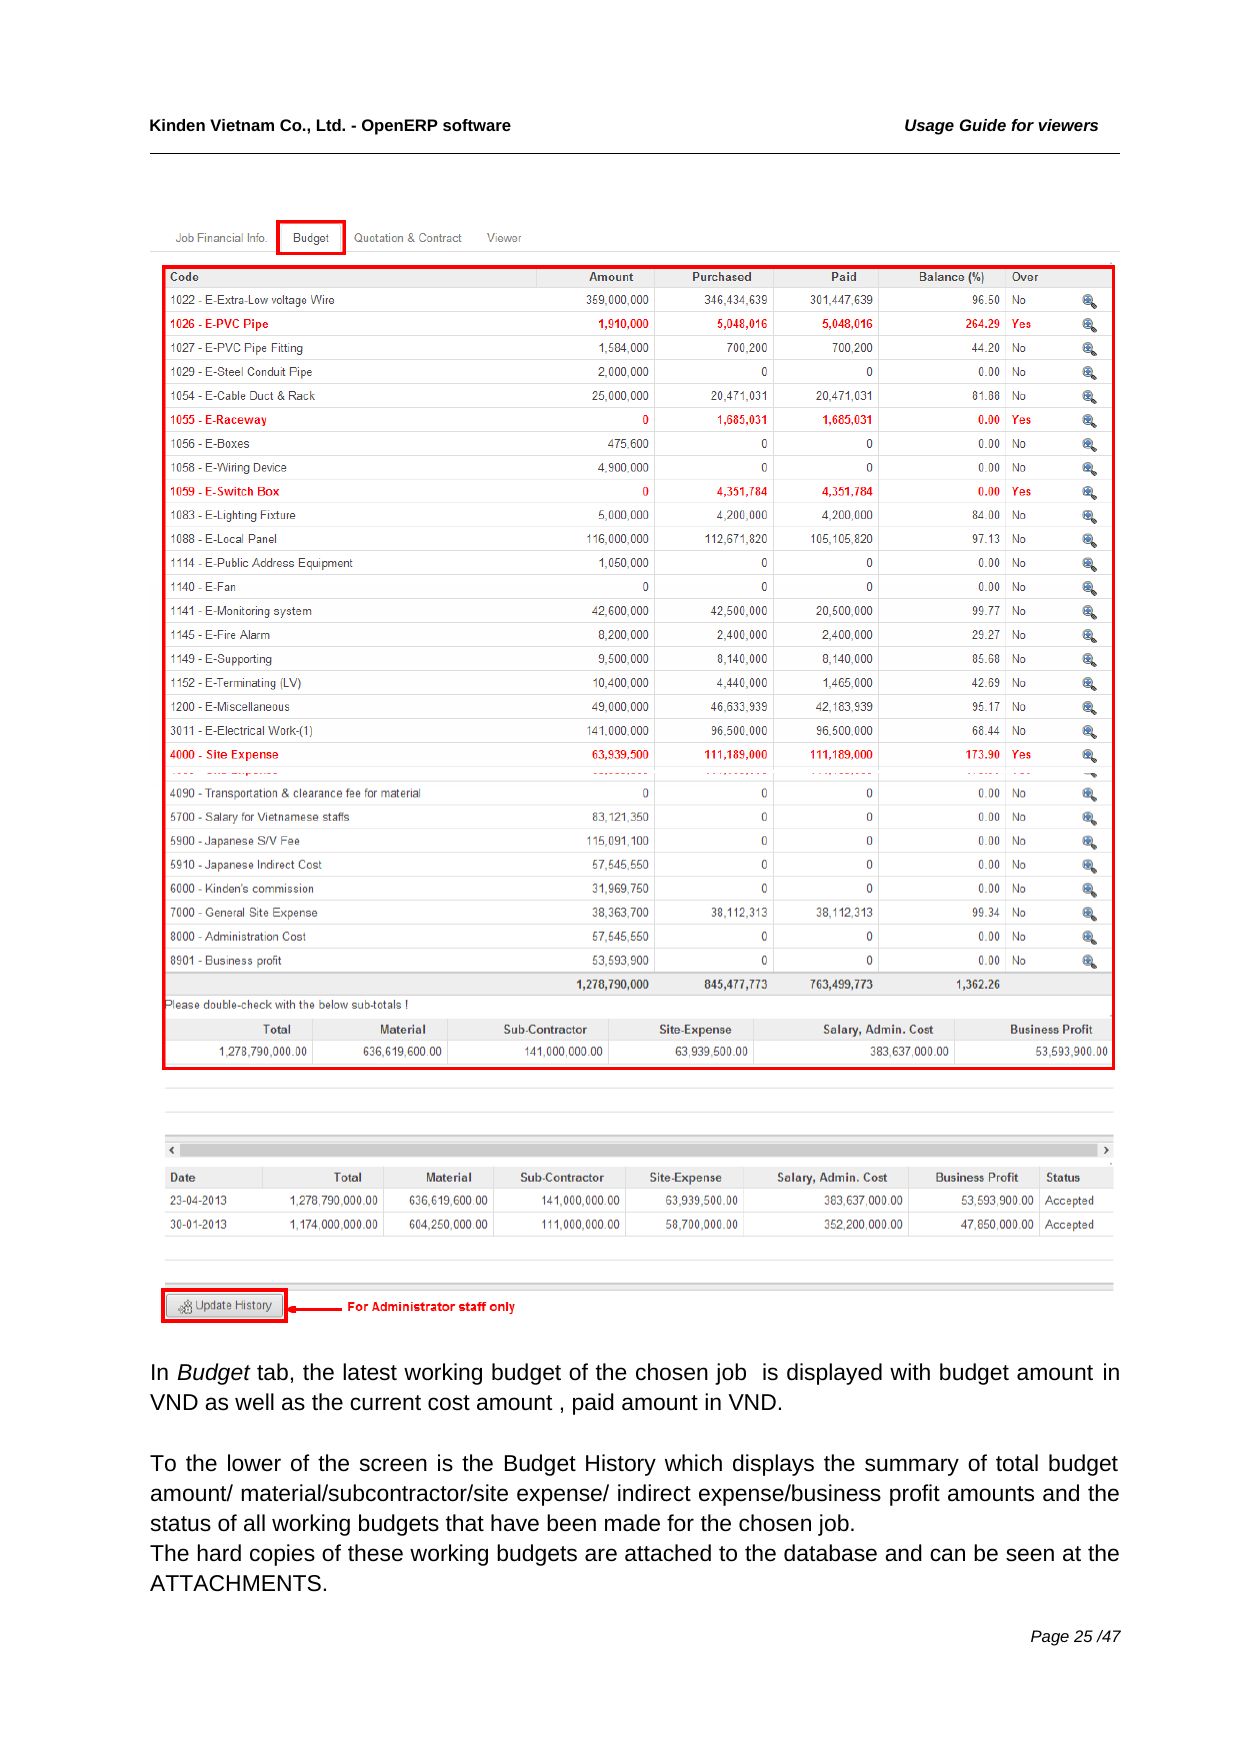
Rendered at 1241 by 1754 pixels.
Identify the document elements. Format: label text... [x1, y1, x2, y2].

text The hard copies of these working budgets are attached to the database and can be seen at the ATTACHMENTS. [150, 1540, 1120, 1597]
text To the lower of the screen is the Budget History which displays the summary of total budget amount/ material/subcontractor/site expense/ indirect expense/business profit amounts and the status of all working budgets that have been made for the chosen job. [150, 1449, 1120, 1536]
text In Budget tab, the latest working budget of the chosen job is displayed with budget amount in VND as well as the current cost amount , paid amount in VND. [150, 1359, 1120, 1415]
picture [150, 216, 1121, 1325]
